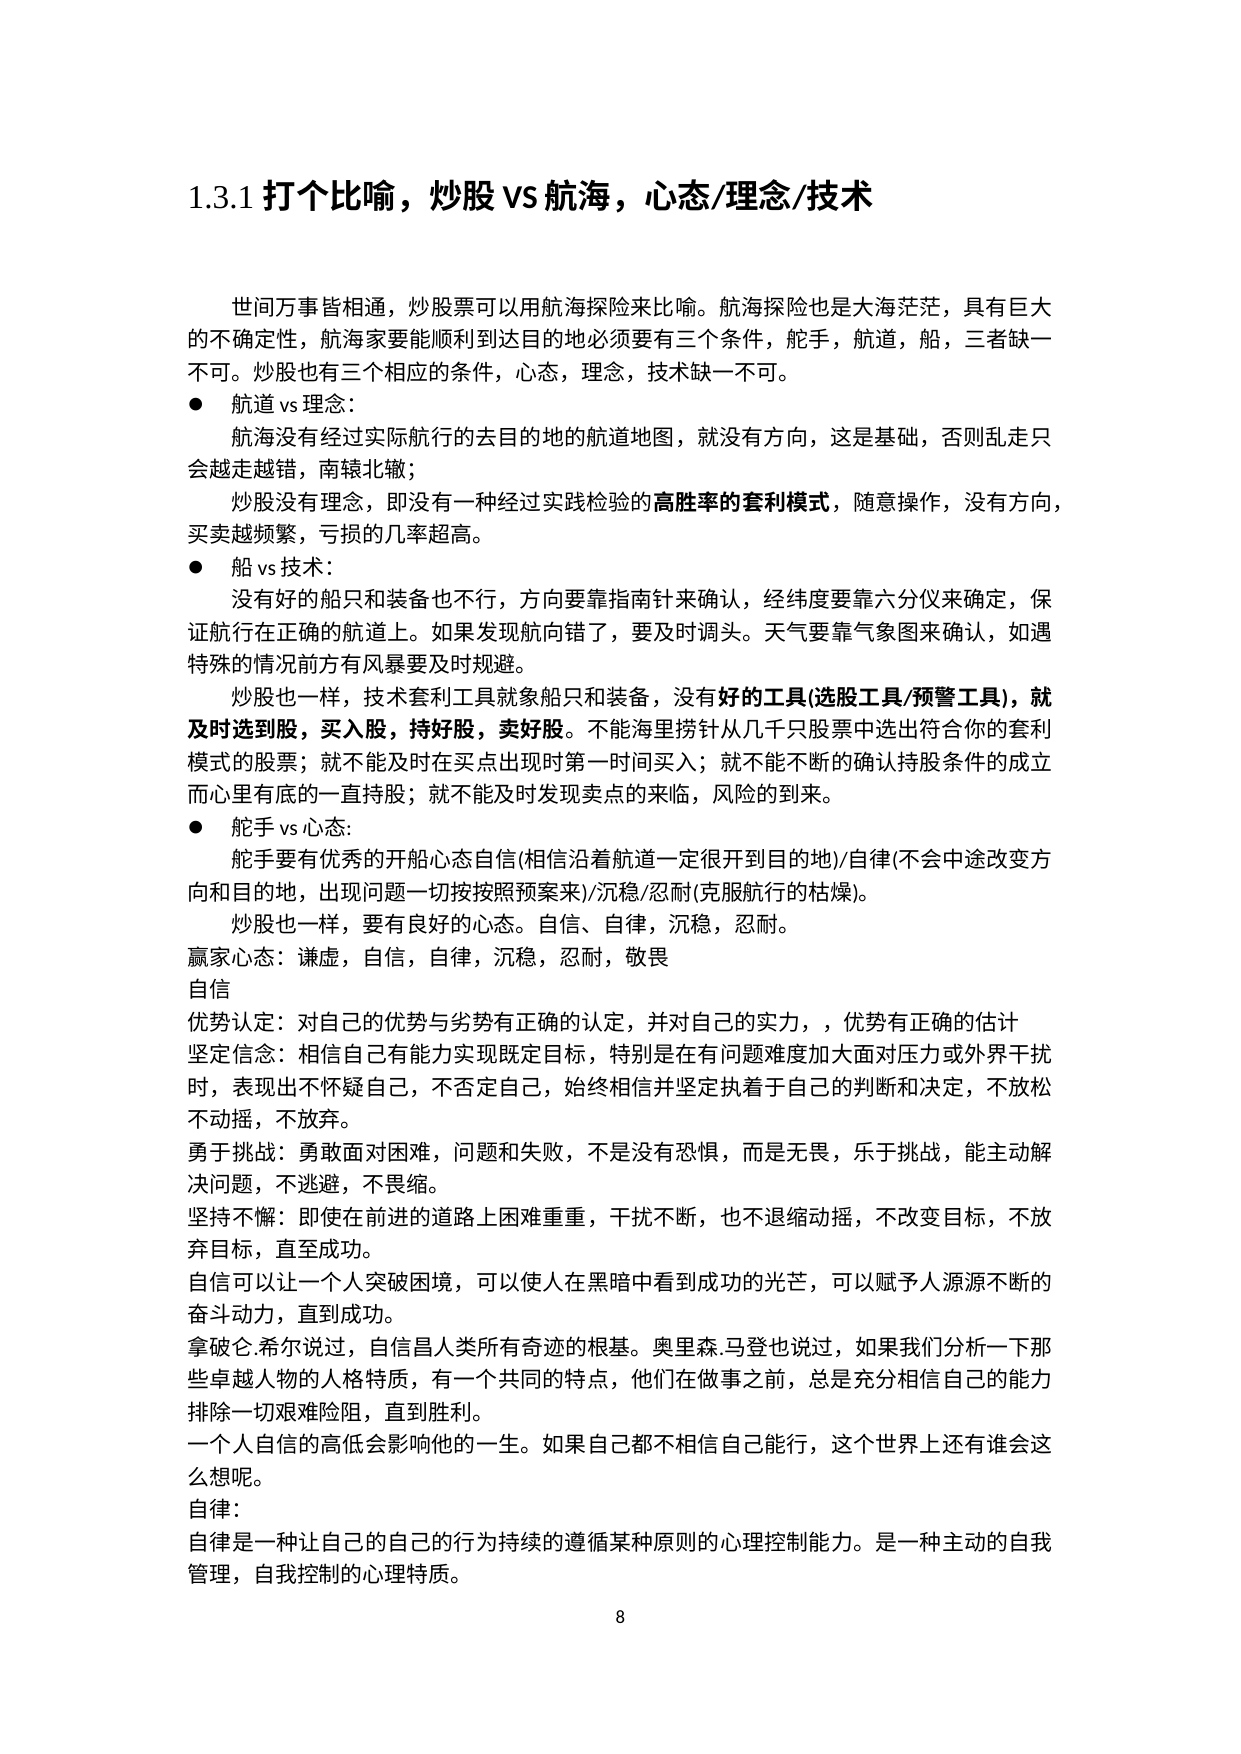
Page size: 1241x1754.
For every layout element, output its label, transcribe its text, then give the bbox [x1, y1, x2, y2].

text 优势认定：对自己的优势与劣势有正确的认定，并对自己的实力，，优势有正确的估计 [187, 1004, 1053, 1037]
text 赢家心态：谦虚，自信，自律，沉稳，忍耐，敬畏 [187, 939, 1053, 972]
list 炒股也一样，技术套利工具就象船只和装备，没有好的工具(选股工具/预警工具)，就及时选到股，买入股，持好股，卖好股。不能海里捞针从几千只股票中选出符合你的套利模式的股票；就不能及时在买点出现时第一时间买入；就不能不断的确认持股条件的成立，而心里有底的一直持股；就不能及时发现卖点的来临，风险的到来。 [187, 679, 1053, 809]
subtitle 打个比喻，炒股VS航海，心态/理念/技术 [187, 162, 1053, 227]
text 一个人自信的高低会影响他的一生。如果自己都不相信自己能行，这个世界上还有谁会这么想呢。 [187, 1427, 1053, 1492]
list 世间万事皆相通，炒股票可以用航海探险来比喻。航海探险也是大海茫茫，具有巨大的不确定性，航海家要能顺利到达目的地必须要有三个条件，舵手，航道，船，三者缺一不可。炒股也有三个相应的条件，心态，理念，技术缺一不可。 [187, 289, 1053, 387]
text 坚定信念：相信自己有能力实现既定目标，特别是在有问题难度加大面对压力或外界干扰时，表现出不怀疑自己，不否定自己，始终相信并坚定执着于自己的判断和决定，不放松，不动摇，不放弃。 [187, 1037, 1053, 1134]
list 船vs技术： [187, 549, 1053, 582]
text 坚持不懈：即使在前进的道路上困难重重，干扰不断，也不退缩动摇，不改变目标，不放弃目标，直至成功。 [187, 1199, 1053, 1264]
list 舵手要有优秀的开船心态自信(相信沿着航道一定很开到目的地)/自律(不会中途改变方向和目的地，出现问题一切按按照预案来)/沉稳/忍耐(克服航行的枯燥)。 [187, 842, 1053, 907]
list 炒股没有理念，即没有一种经过实践检验的高胜率的套利模式，随意操作，没有方向，买卖越频繁，亏损的几率超高。 [187, 484, 1053, 549]
list 炒股也一样，要有良好的心态。自信、自律，沉稳，忍耐。 [187, 907, 1053, 939]
list 舵手vs心态: [187, 809, 1053, 842]
list 没有好的船只和装备也不行，方向要靠指南针来确认，经纬度要靠六分仪来确定，保证航行在正确的航道上。如果发现航向错了，要及时调头。天气要靠气象图来确认，如遇特殊的情况前方有风暴要及时规避。 [187, 582, 1053, 679]
text 自律是一种让自己的自己的行为持续的遵循某种原则的心理控制能力。是一种主动的自我管理，自我控制的心理特质。 [187, 1524, 1053, 1589]
text 自律： [187, 1492, 1053, 1524]
text 自信 [187, 972, 1053, 1004]
list 航道vs理念： [187, 387, 1053, 419]
text 拿破仑.希尔说过，自信昌人类所有奇迹的根基。奥里森.马登也说过，如果我们分析一下那些卓越人物的人格特质，有一个共同的特点，他们在做事之前，总是充分相信自己的能力，排除一切艰难险阻，直到胜利。 [187, 1329, 1053, 1427]
text 勇于挑战：勇敢面对困难，问题和失败，不是没有恐惧，而是无畏，乐于挑战，能主动解决问题，不逃避，不畏缩。 [187, 1134, 1053, 1199]
text 自信可以让一个人突破困境，可以使人在黑暗中看到成功的光芒，可以赋予人源源不断的奋斗动力，直到成功。 [187, 1264, 1053, 1329]
list 航海没有经过实际航行的去目的地的航道地图，就没有方向，这是基础，否则乱走只会越走越错，南辕北辙； [187, 419, 1053, 484]
